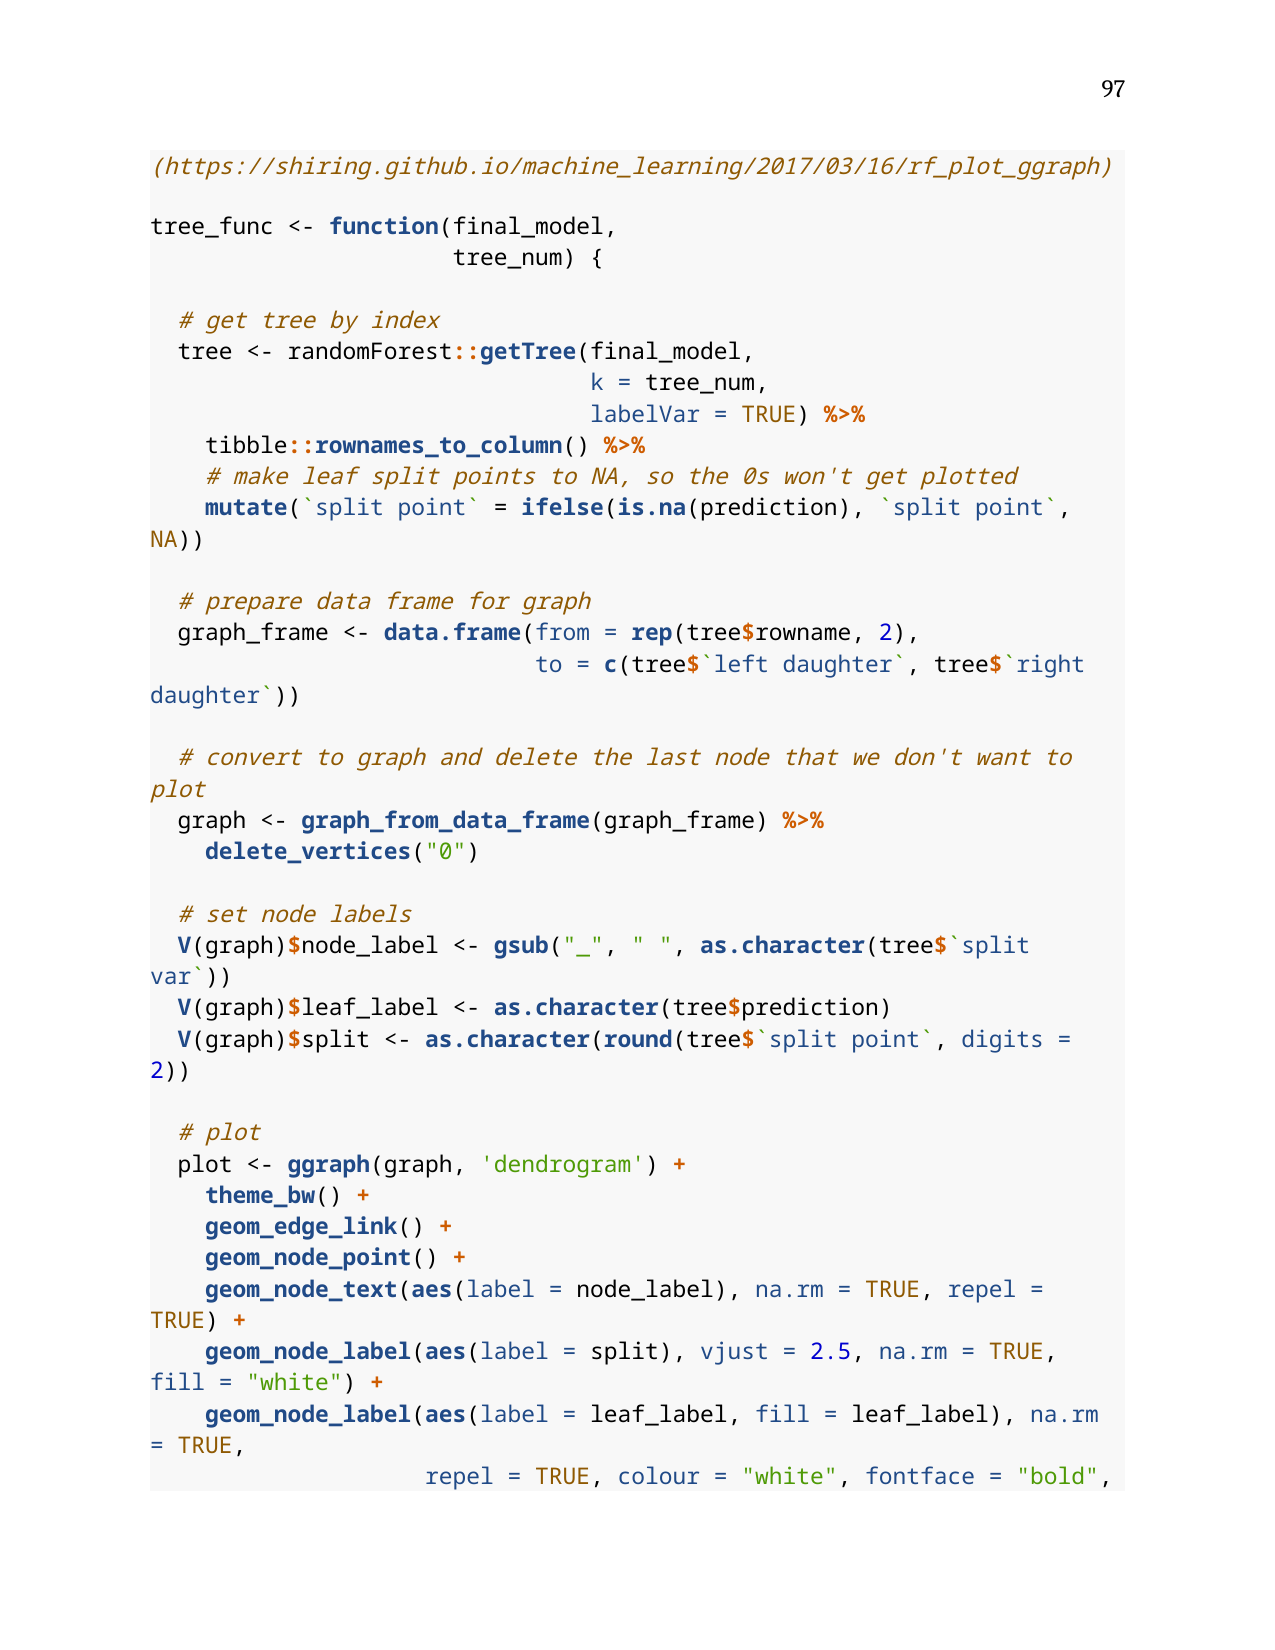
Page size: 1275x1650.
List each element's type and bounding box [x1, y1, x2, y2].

text [150, 150, 1125, 1491]
